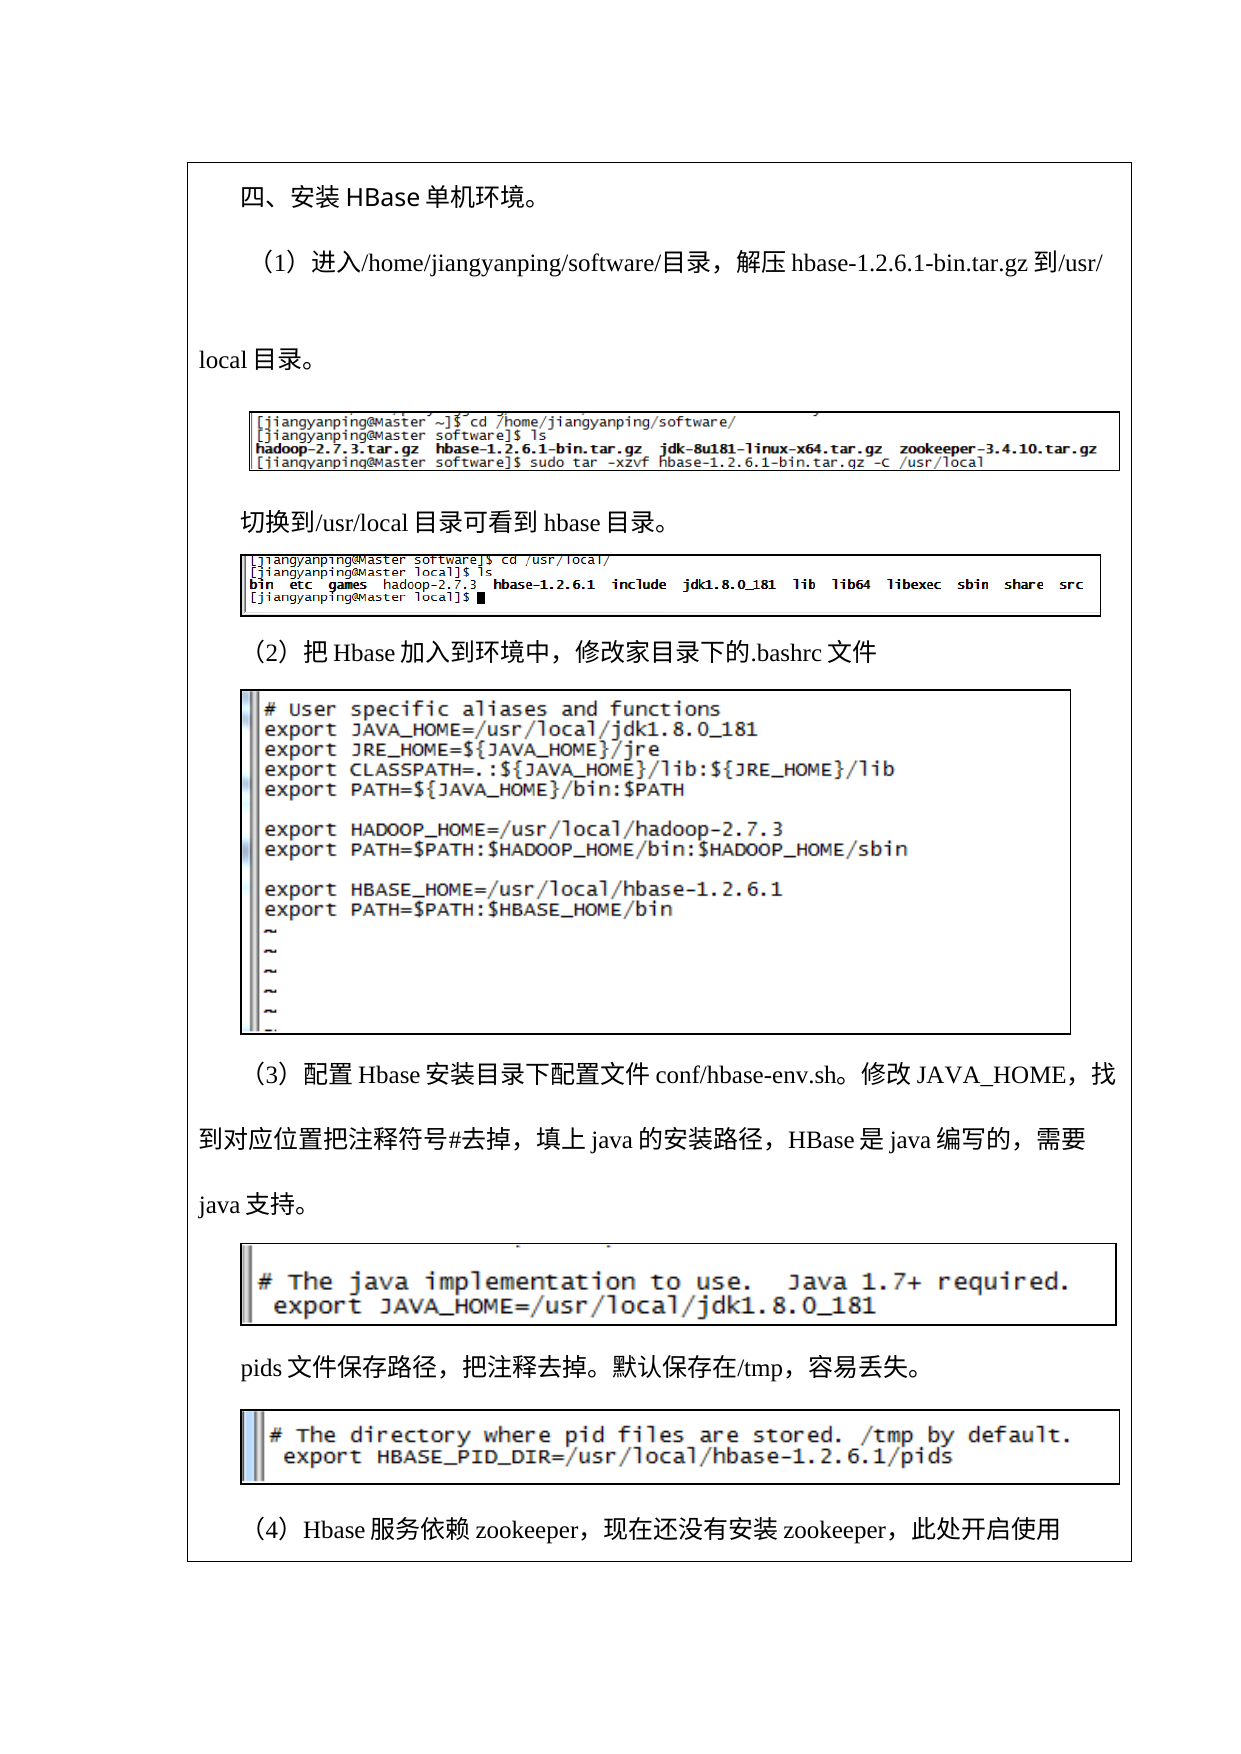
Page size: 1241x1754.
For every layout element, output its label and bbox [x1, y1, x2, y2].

picture [242, 556, 1100, 615]
table_cell [188, 163, 1131, 1561]
picture [250, 413, 1119, 470]
picture [242, 1244, 1115, 1324]
picture [242, 1411, 1119, 1483]
picture [242, 691, 1070, 1033]
